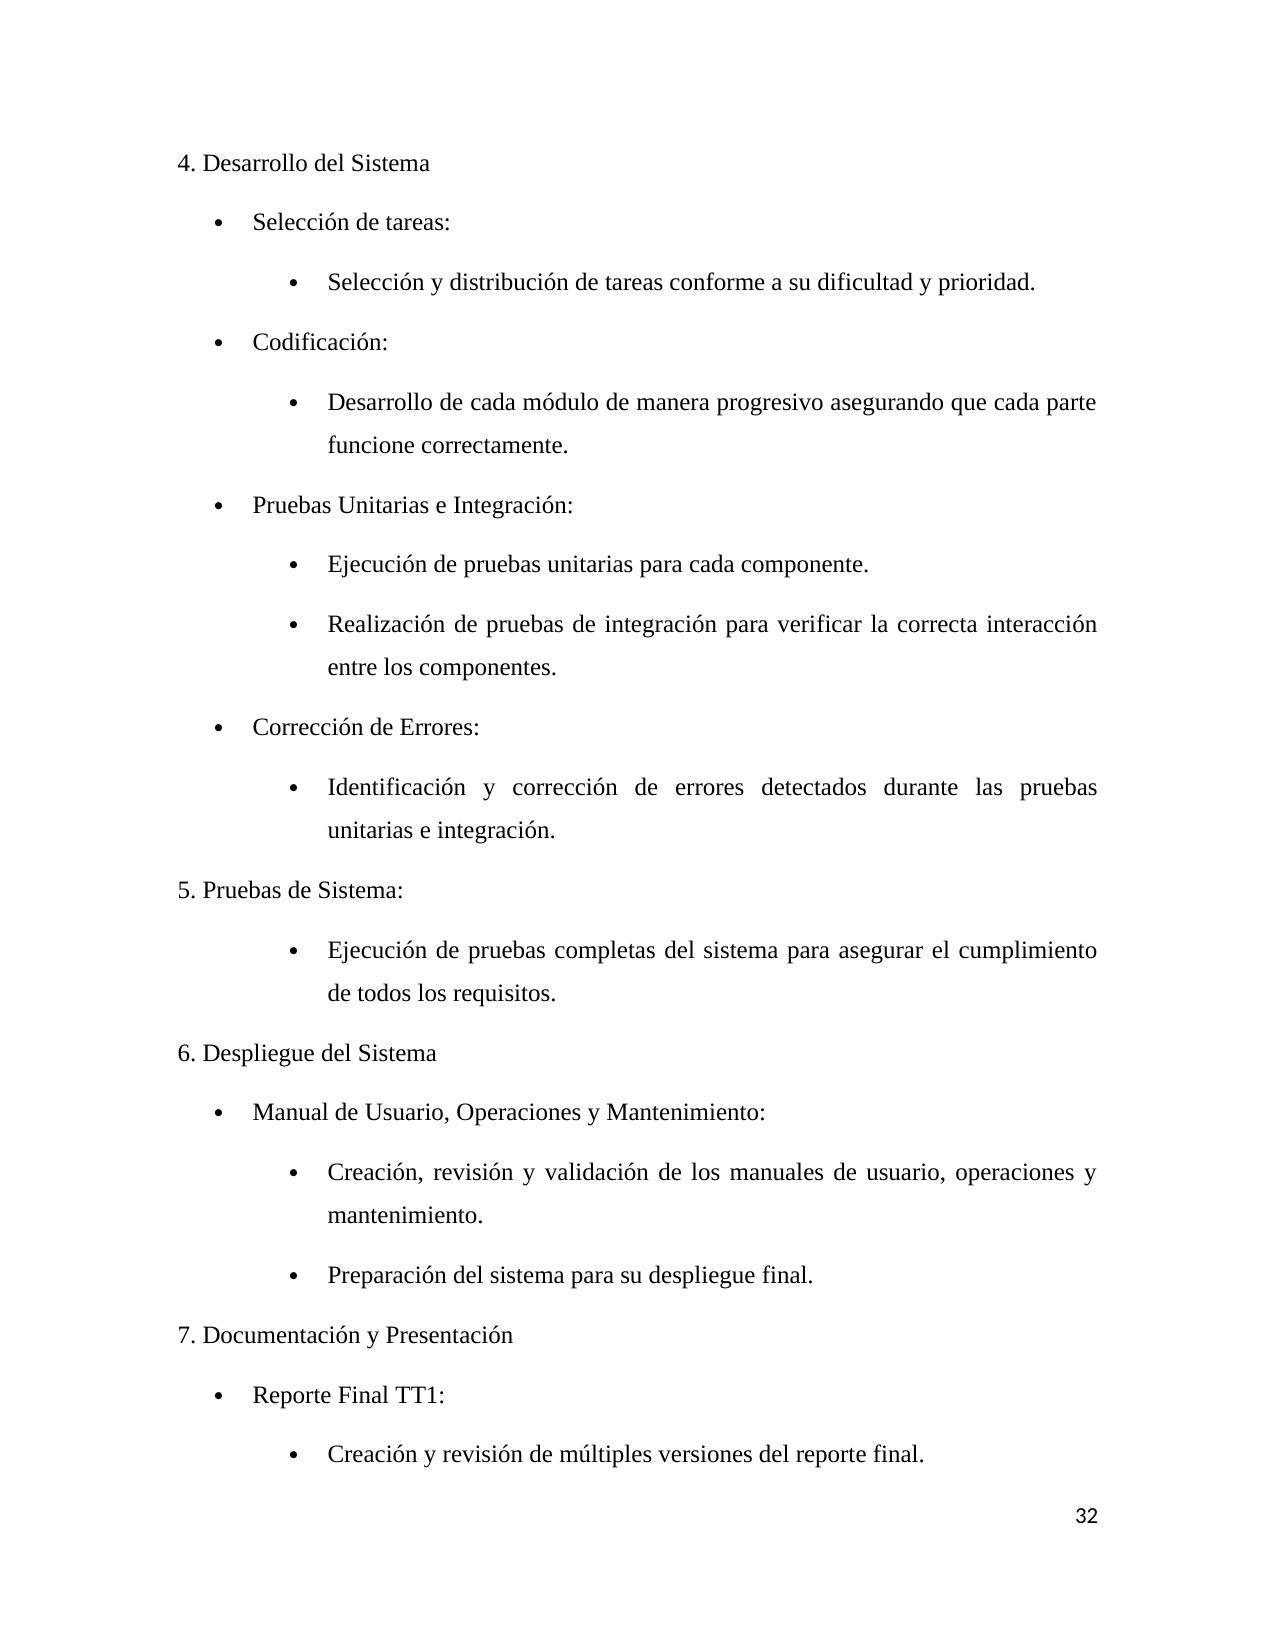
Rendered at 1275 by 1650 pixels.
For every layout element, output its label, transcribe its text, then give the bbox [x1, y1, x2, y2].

text 6. Despliegue del Sistema [177, 1038, 1098, 1066]
text 5. Pruebas de Sistema: [177, 875, 1098, 904]
list Creación y revisión de múltiples versiones del reporte final. [290, 1439, 1098, 1468]
list Ejecución de pruebas completas del sistema para asegurar el cumplimiento de todos los requisitos. [290, 935, 1098, 1007]
list Pruebas Unitarias e Integración: [215, 490, 1098, 518]
list Preparación del sistema para su despliegue final. [290, 1260, 1098, 1289]
list Identificación y corrección de errores detectados durante las pruebas unitarias e integración. [290, 772, 1098, 844]
list Desarrollo de cada módulo de manera progresivo asegurando que cada parte funcione correctamente. [290, 387, 1098, 459]
list Codificación: [215, 327, 1098, 356]
list Selección de tareas: [215, 207, 1098, 236]
list Ejecución de pruebas unitarias para cada componente. [290, 549, 1098, 578]
list Manual de Usuario, Operaciones y Mantenimiento: [215, 1097, 1098, 1126]
text 7. Documentación y Presentación [177, 1320, 1098, 1349]
list Reporte Final TT1: [215, 1380, 1098, 1408]
text 4. Desarrollo del Sistema [177, 148, 1098, 176]
list Realización de pruebas de integración para verificar la correcta interacción entre los componentes. [290, 609, 1098, 681]
list Selección y distribución de tareas conforme a su dificultad y prioridad. [290, 267, 1098, 296]
list Creación, revisión y validación de los manuales de usuario, operaciones y mantenimiento. [290, 1157, 1098, 1229]
list Corrección de Errores: [215, 712, 1098, 741]
